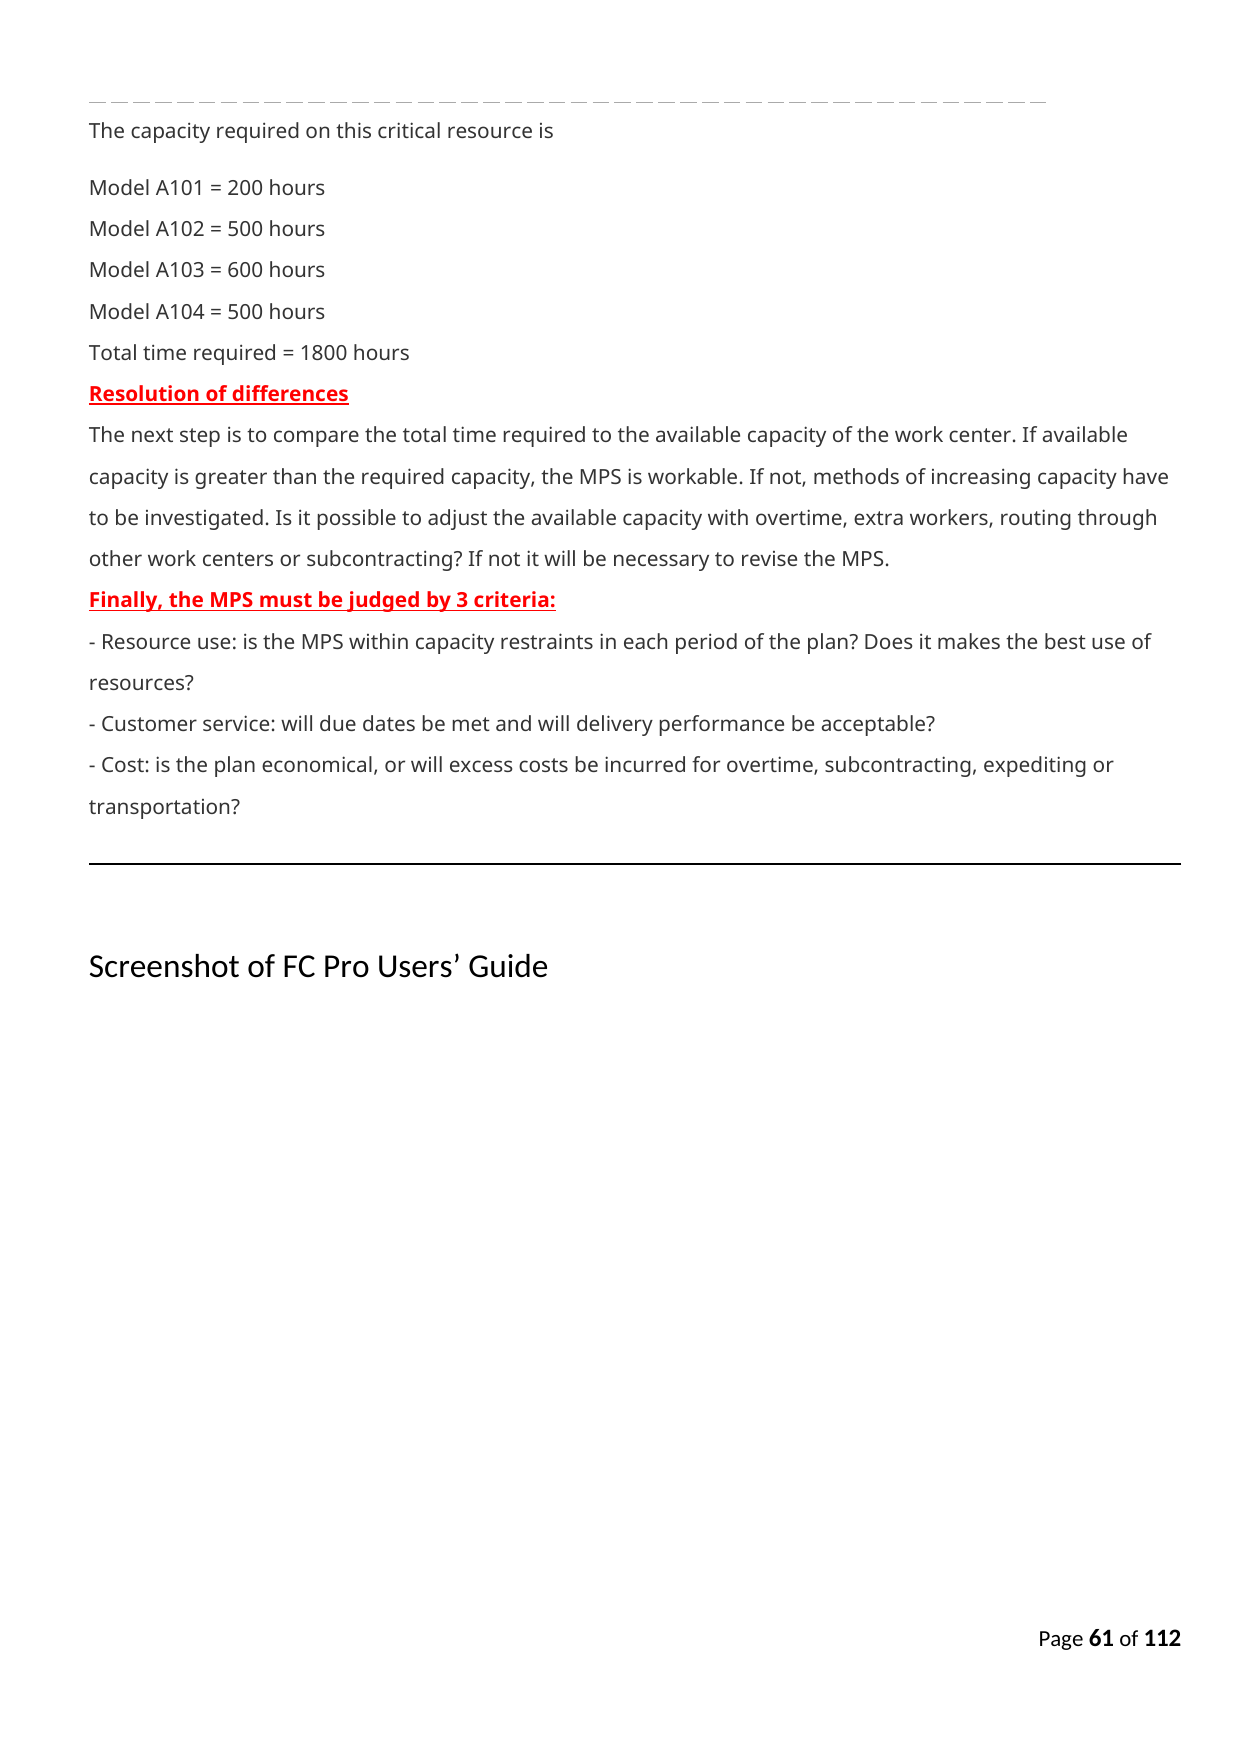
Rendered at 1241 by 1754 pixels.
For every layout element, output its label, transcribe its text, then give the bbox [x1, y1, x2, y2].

text Finally, the MPS must be judged by 3 criteria: - Resource use: is the MPS within capacity restraints in each period of the plan? Does it makes the best use of resources? - Customer service: will due dates be met and will delivery performance be acceptable? - Cost: is the plan economical, or will excess costs be incurred for overtime, subcontracting, expediting or transportation? [89, 573, 1181, 820]
text The capacity required on this critical resource is [89, 103, 1181, 144]
text Screenshot of FC Pro Users’ Guide [89, 945, 1181, 986]
text Resolution of differences The next step is to compare the total time required to the available capacity of the work center. If available capacity is greater than the required capacity, the MPS is workable. If not, methods of increasing capacity have to be investigated. Is it possible to adjust the available capacity with overtime, extra workers, routing through other work centers or subcontracting? If not it will be necessary to revise the MPS. [89, 366, 1181, 573]
text Model A101 = 200 hours Model A102 = 500 hours Model A103 = 600 hours Model A104 = 500 hours Total time required = 1800 hours [89, 160, 1181, 366]
